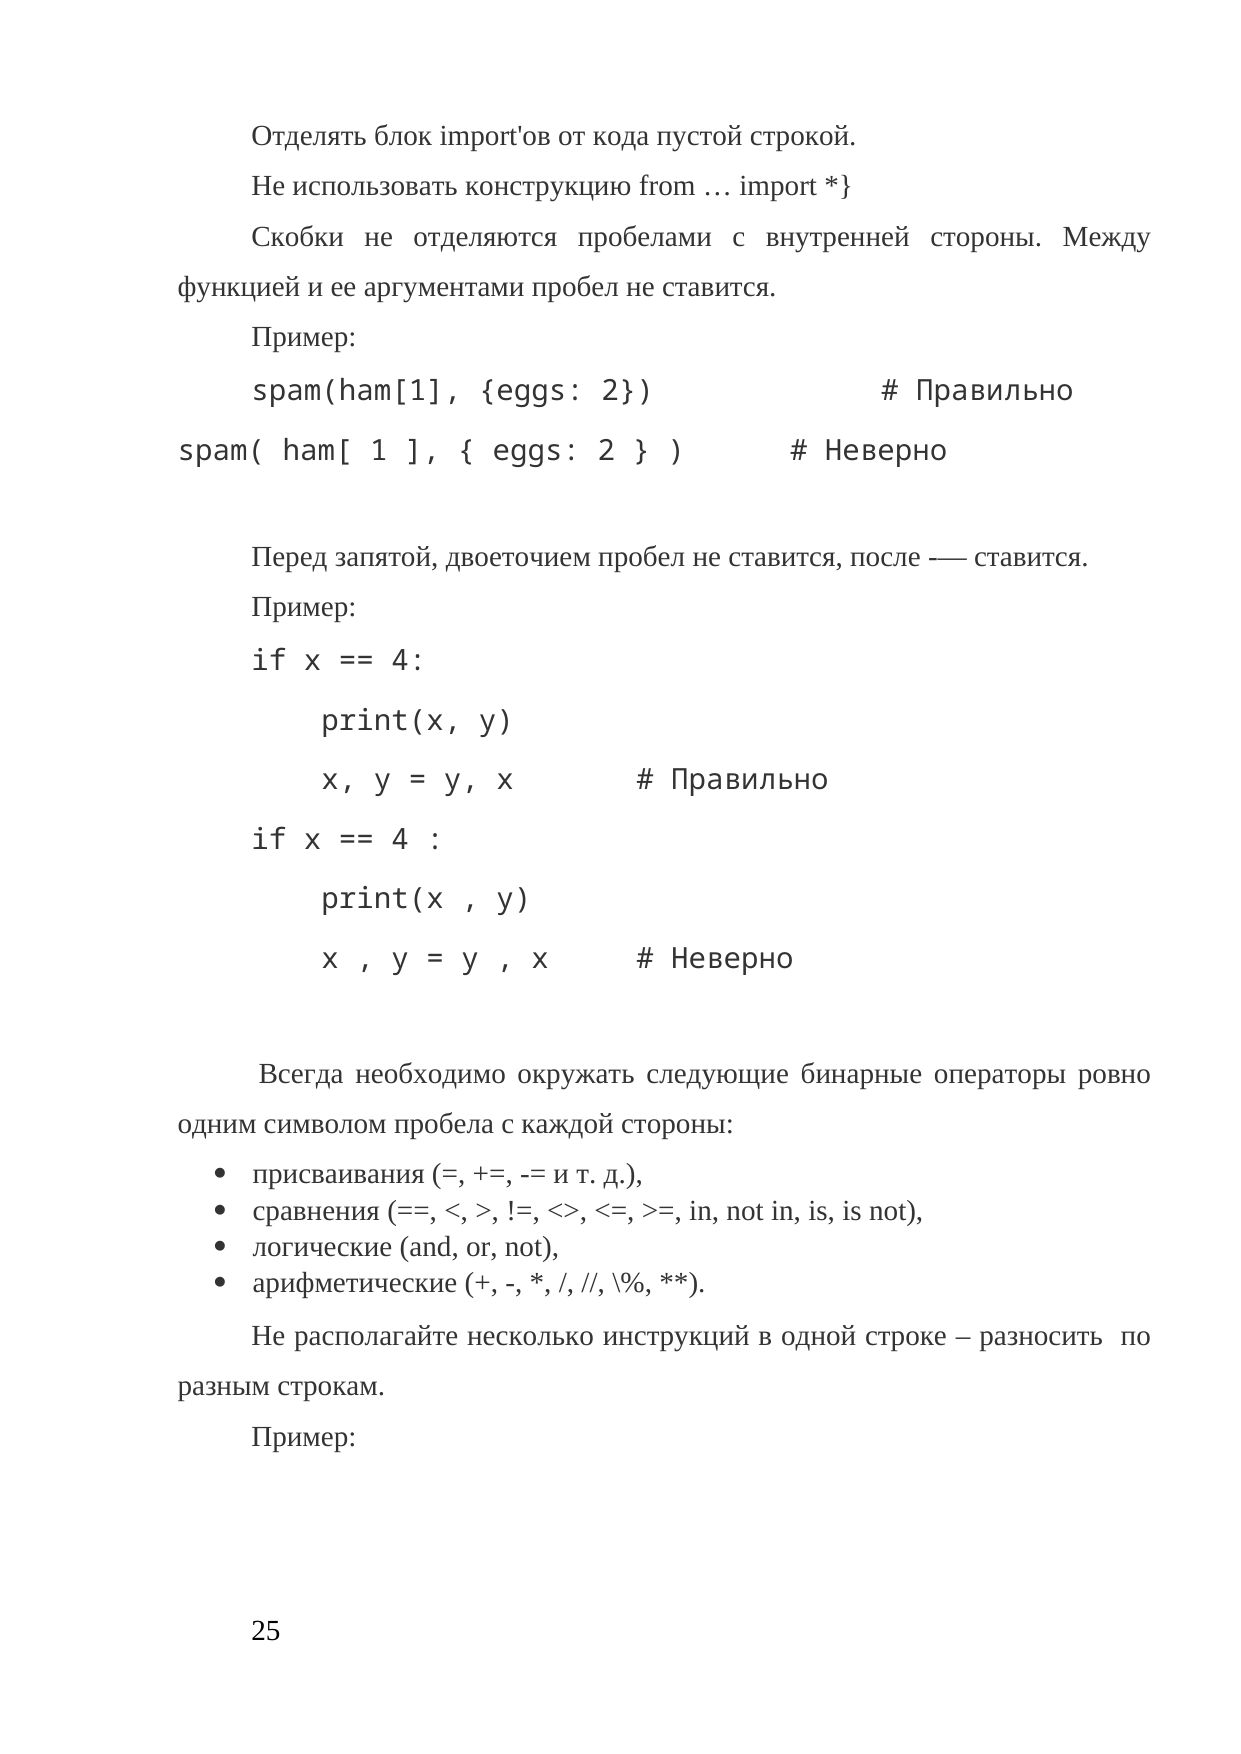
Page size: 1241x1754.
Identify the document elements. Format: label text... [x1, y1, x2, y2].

text Не использовать конструкцию from … import *} [177, 168, 1152, 202]
text x, y = y, x # Правильно [177, 758, 1152, 798]
list арифметические (+, -, *, /, //, \%, **). [215, 1265, 1152, 1299]
list сравнения (==, <, >, !=, <>, <=, >=, in, not in, is, is not), [215, 1193, 1152, 1226]
text Скобки не отделяются пробелами с внутренней стороны. Между функцией и ее аргументами пробел не ставится. [177, 219, 1152, 303]
text Перед запятой, двоеточием пробел не ставится, после -— ставится. [177, 539, 1152, 572]
text if x == 4 : [177, 818, 1152, 858]
text x , y = y , x # Неверно [177, 937, 1152, 977]
text print(x , y) [177, 877, 1152, 917]
text Не располагайте несколько инструкций в одной строке – разносить по разным строкам. [177, 1318, 1152, 1402]
text Пример: [177, 319, 1152, 353]
list присваивания (=, +=, -= и т. д.), [215, 1157, 1152, 1190]
text spam(ham[1], {eggs: 2}) # Правильно spam( ham[ 1 ], { eggs: 2 } ) # Неверно [177, 370, 1152, 469]
text Отделять блок import'ов от кода пустой строкой. [177, 118, 1152, 152]
text Пример: [177, 589, 1152, 623]
text if x == 4: [177, 639, 1152, 679]
text Всегда необходимо окружать следующие бинарные операторы ровно одним символом пробела с каждой стороны: [177, 1056, 1152, 1140]
text print(x, y) [177, 699, 1152, 739]
list логические (and, or, not), [215, 1229, 1152, 1263]
text Пример: [177, 1419, 1152, 1452]
